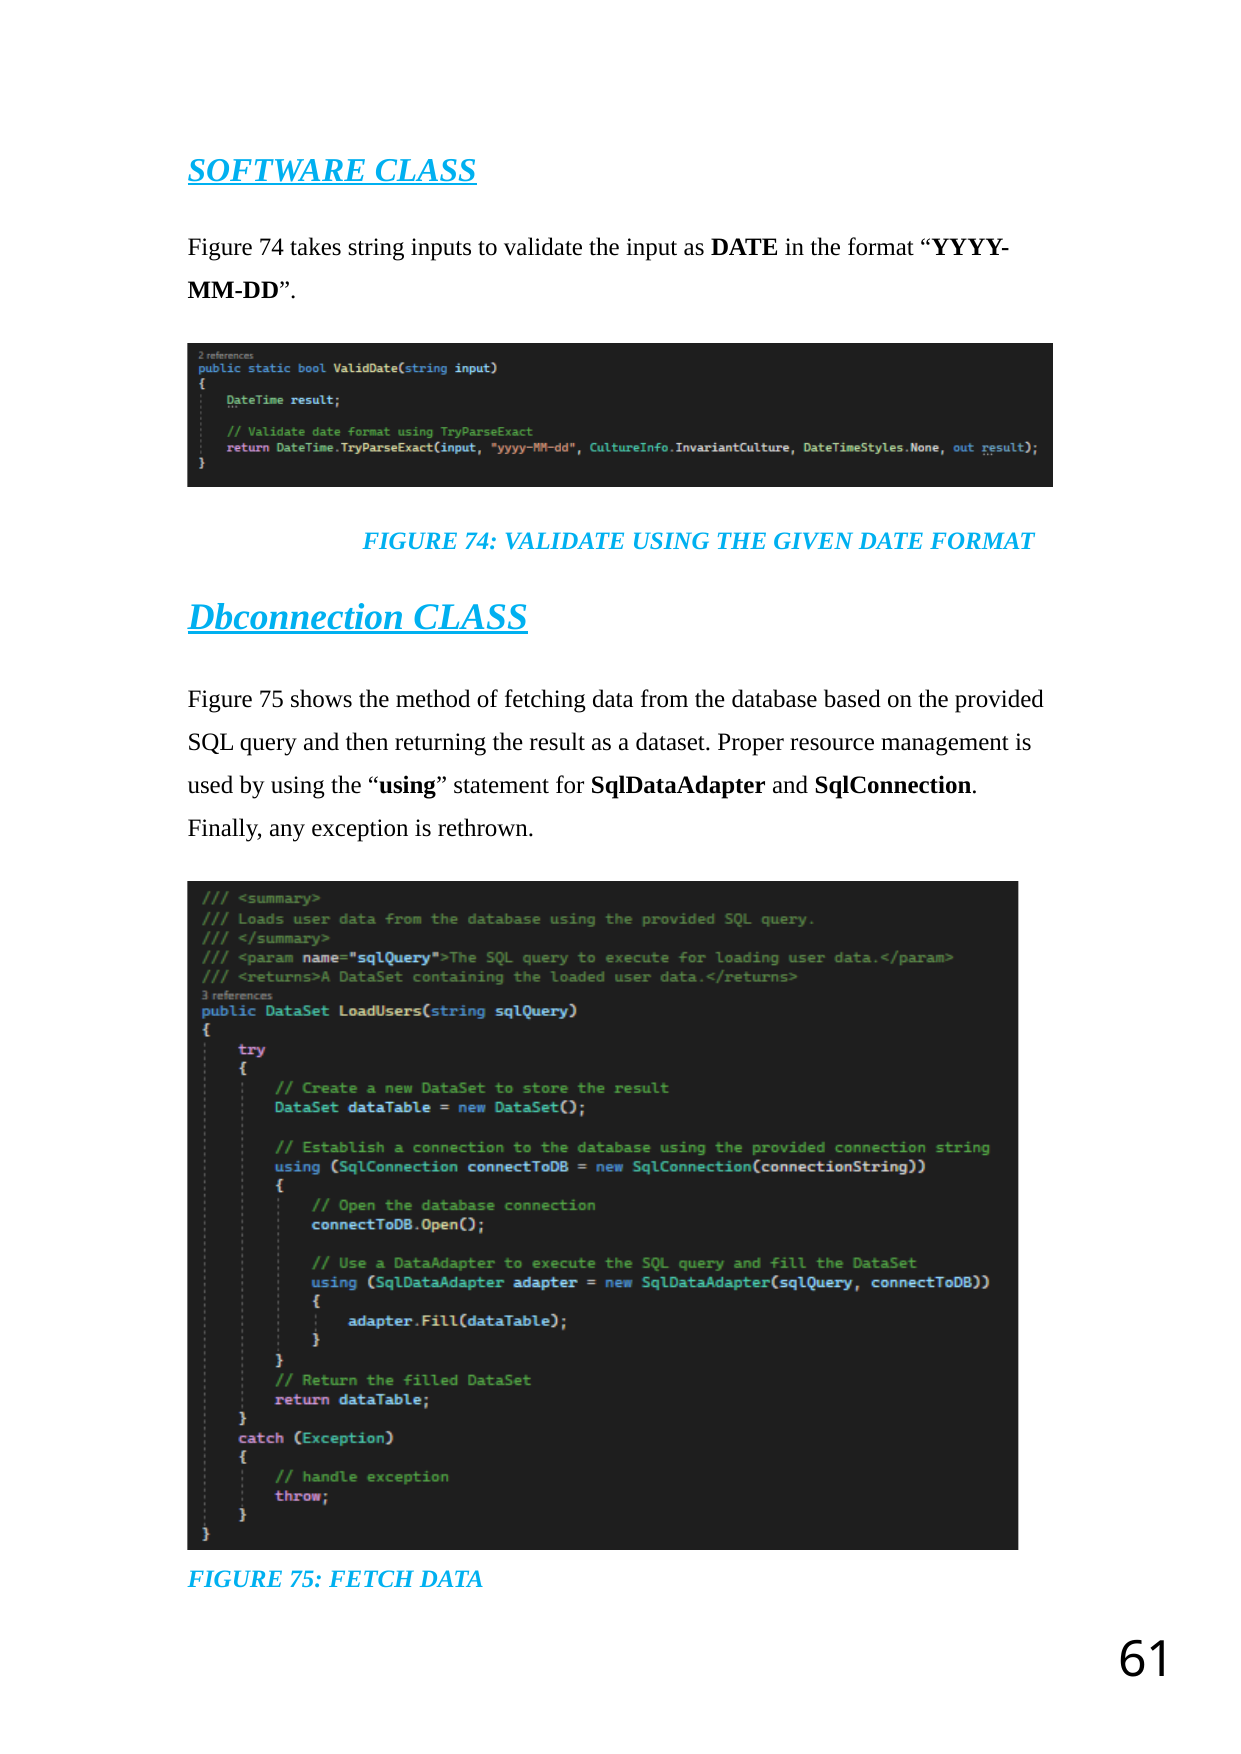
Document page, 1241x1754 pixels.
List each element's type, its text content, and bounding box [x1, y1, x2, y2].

text SOFTWARE CLASS [187, 150, 1053, 188]
text Figure 74 takes string inputs to validate the input as DATE in the format “YYYY-MM-DD”. [187, 232, 1053, 304]
picture [187, 881, 1019, 1550]
text FIGURE 74: VALIDATE USING THE GIVEN DATE FORMAT [187, 526, 1053, 555]
picture [187, 343, 1053, 487]
text Figure 75 shows the method of fetching data from the database based on the provided SQL query and then returning the result as a dataset. Proper resource management is used by using the “using” statement for SqlDataAdapter and SqlConnection. Finally, any exception is rethrown. [187, 684, 1053, 842]
text Dbconnection CLASS [187, 594, 1053, 637]
